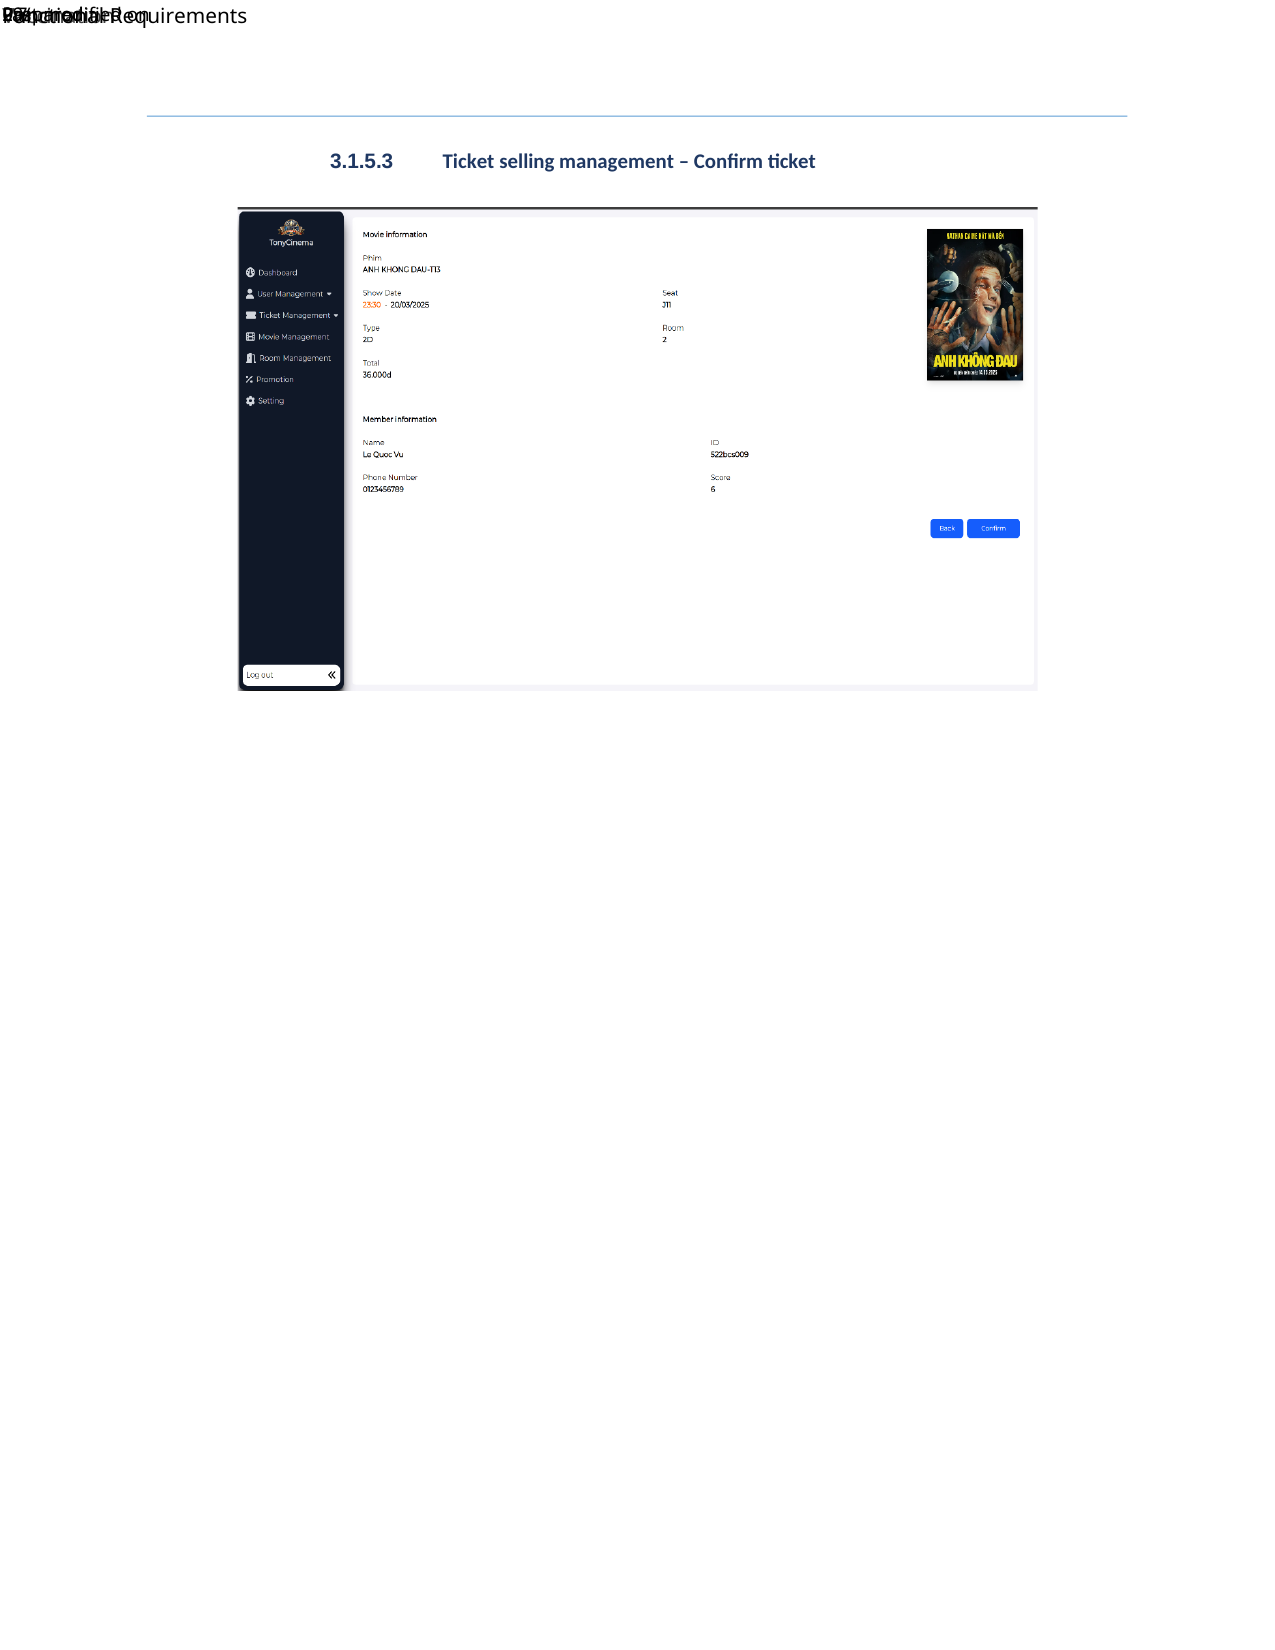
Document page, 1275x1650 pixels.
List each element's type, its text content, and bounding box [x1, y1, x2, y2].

subtitle Ticket selling management – Confirm ticket [330, 148, 1275, 174]
picture [237, 207, 1038, 691]
